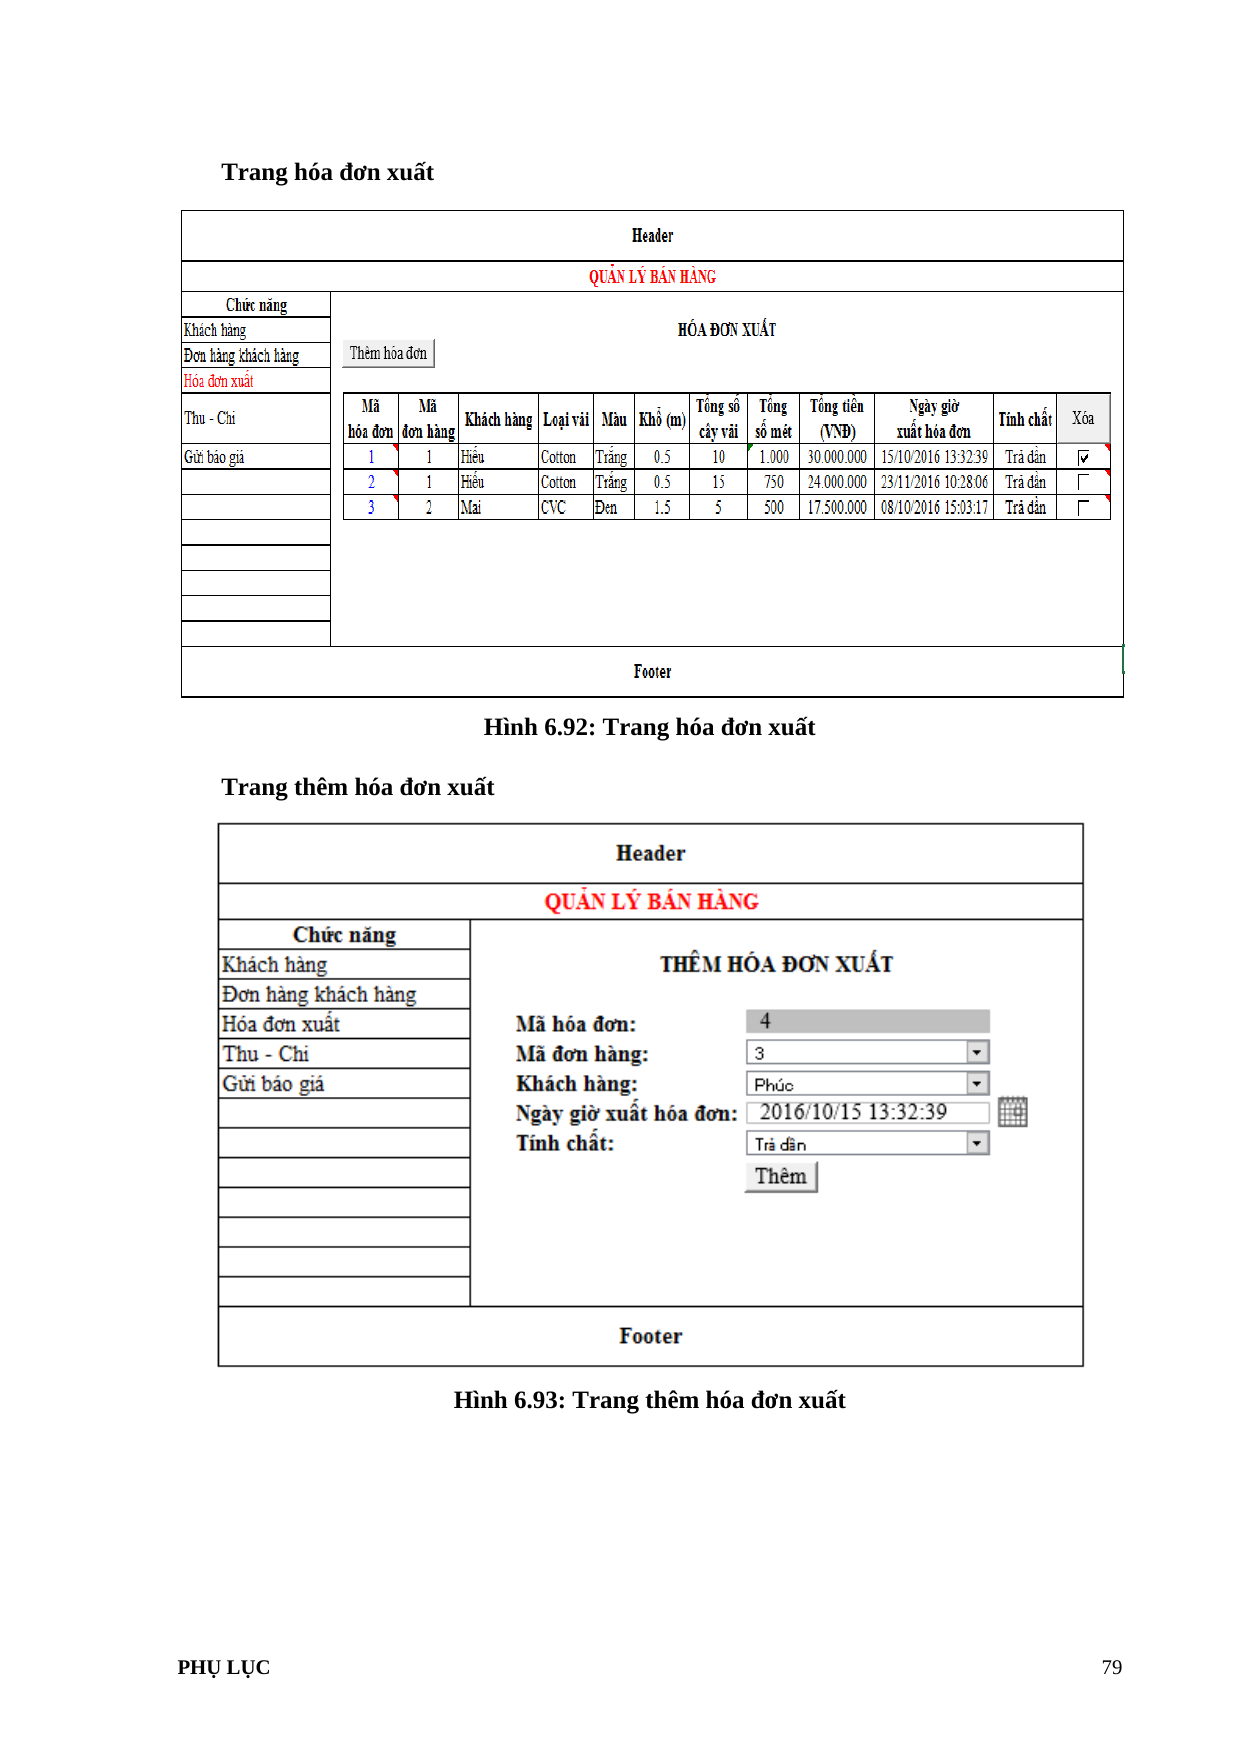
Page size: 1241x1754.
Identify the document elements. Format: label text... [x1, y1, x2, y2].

text Trang thêm hóa đơn xuất [177, 772, 1122, 801]
picture [207, 817, 1092, 1375]
picture [177, 202, 1125, 702]
text Trang hóa đơn xuất [177, 157, 1122, 186]
